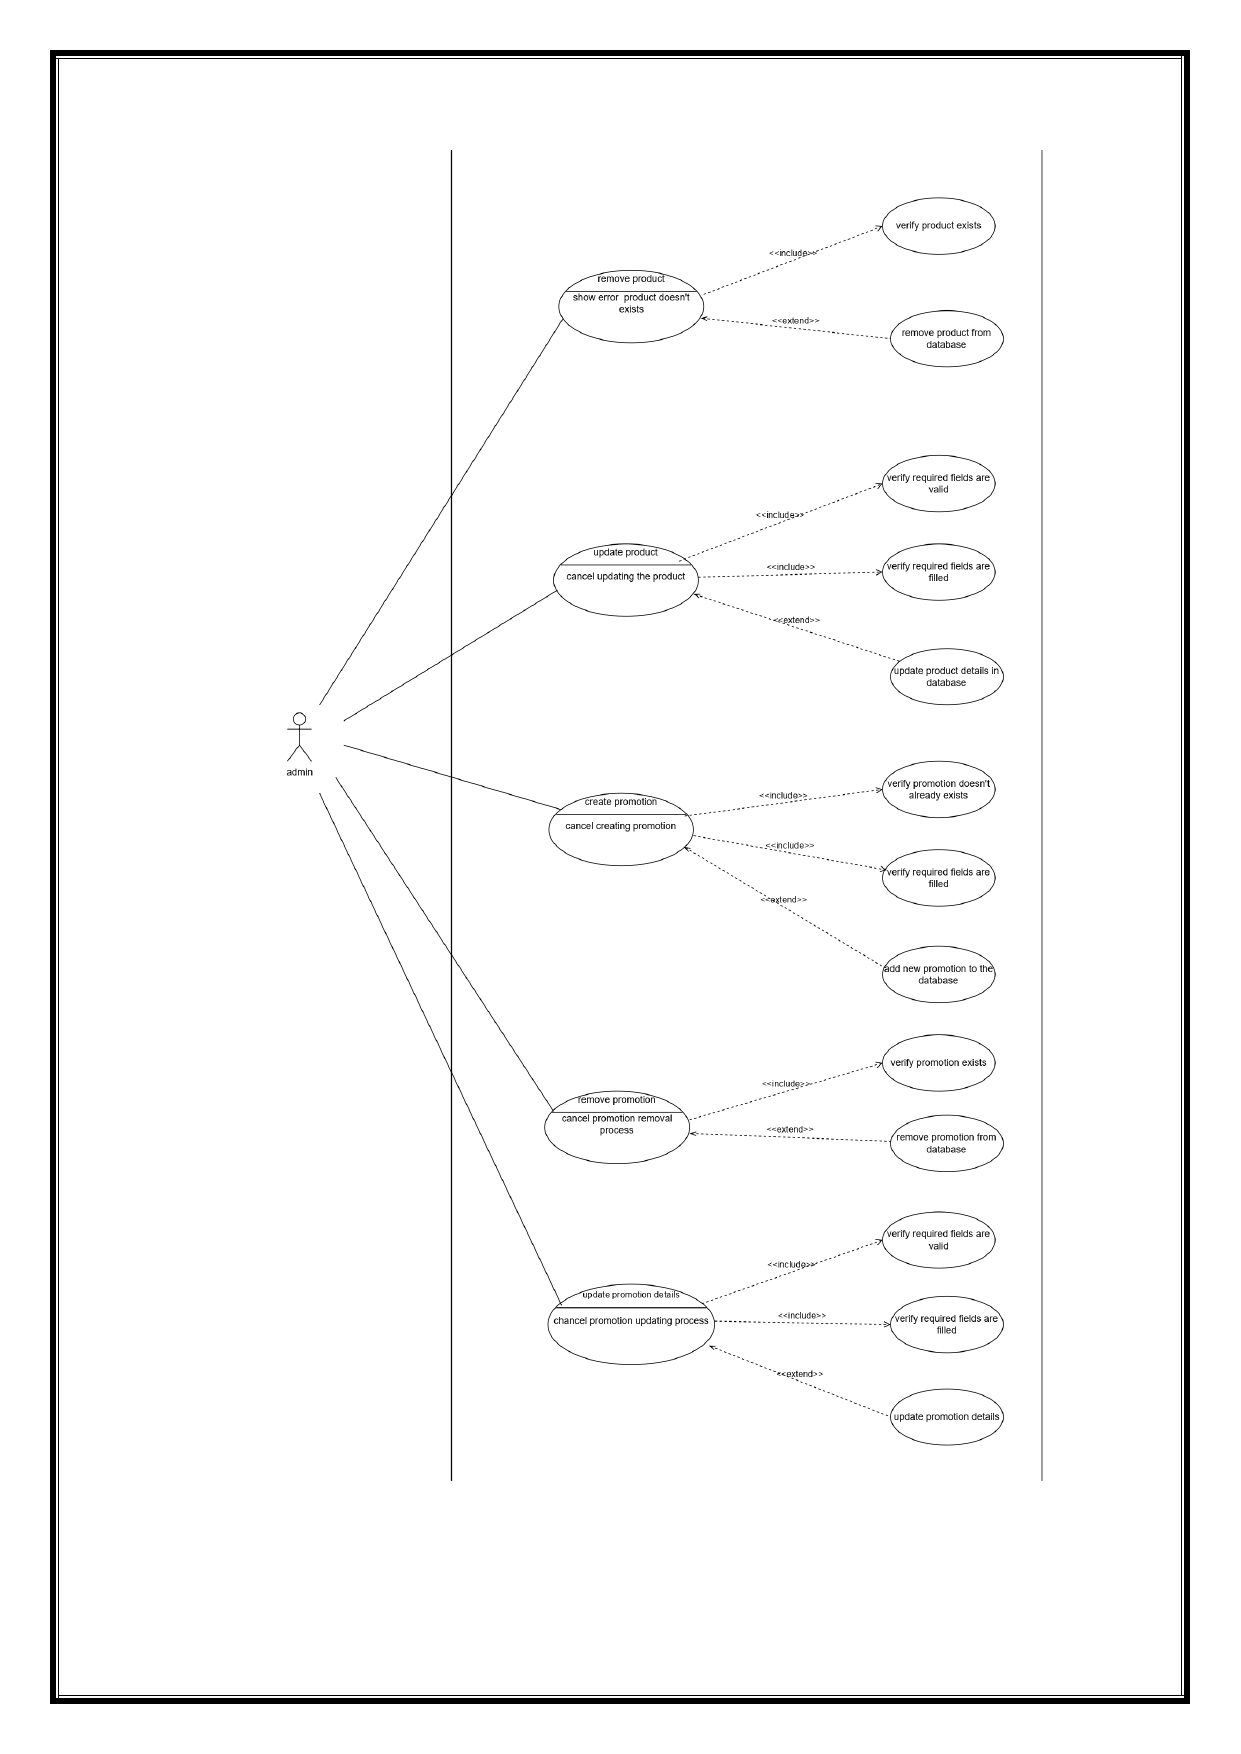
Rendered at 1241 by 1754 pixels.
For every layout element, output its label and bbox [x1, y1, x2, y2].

picture [150, 150, 1091, 1483]
